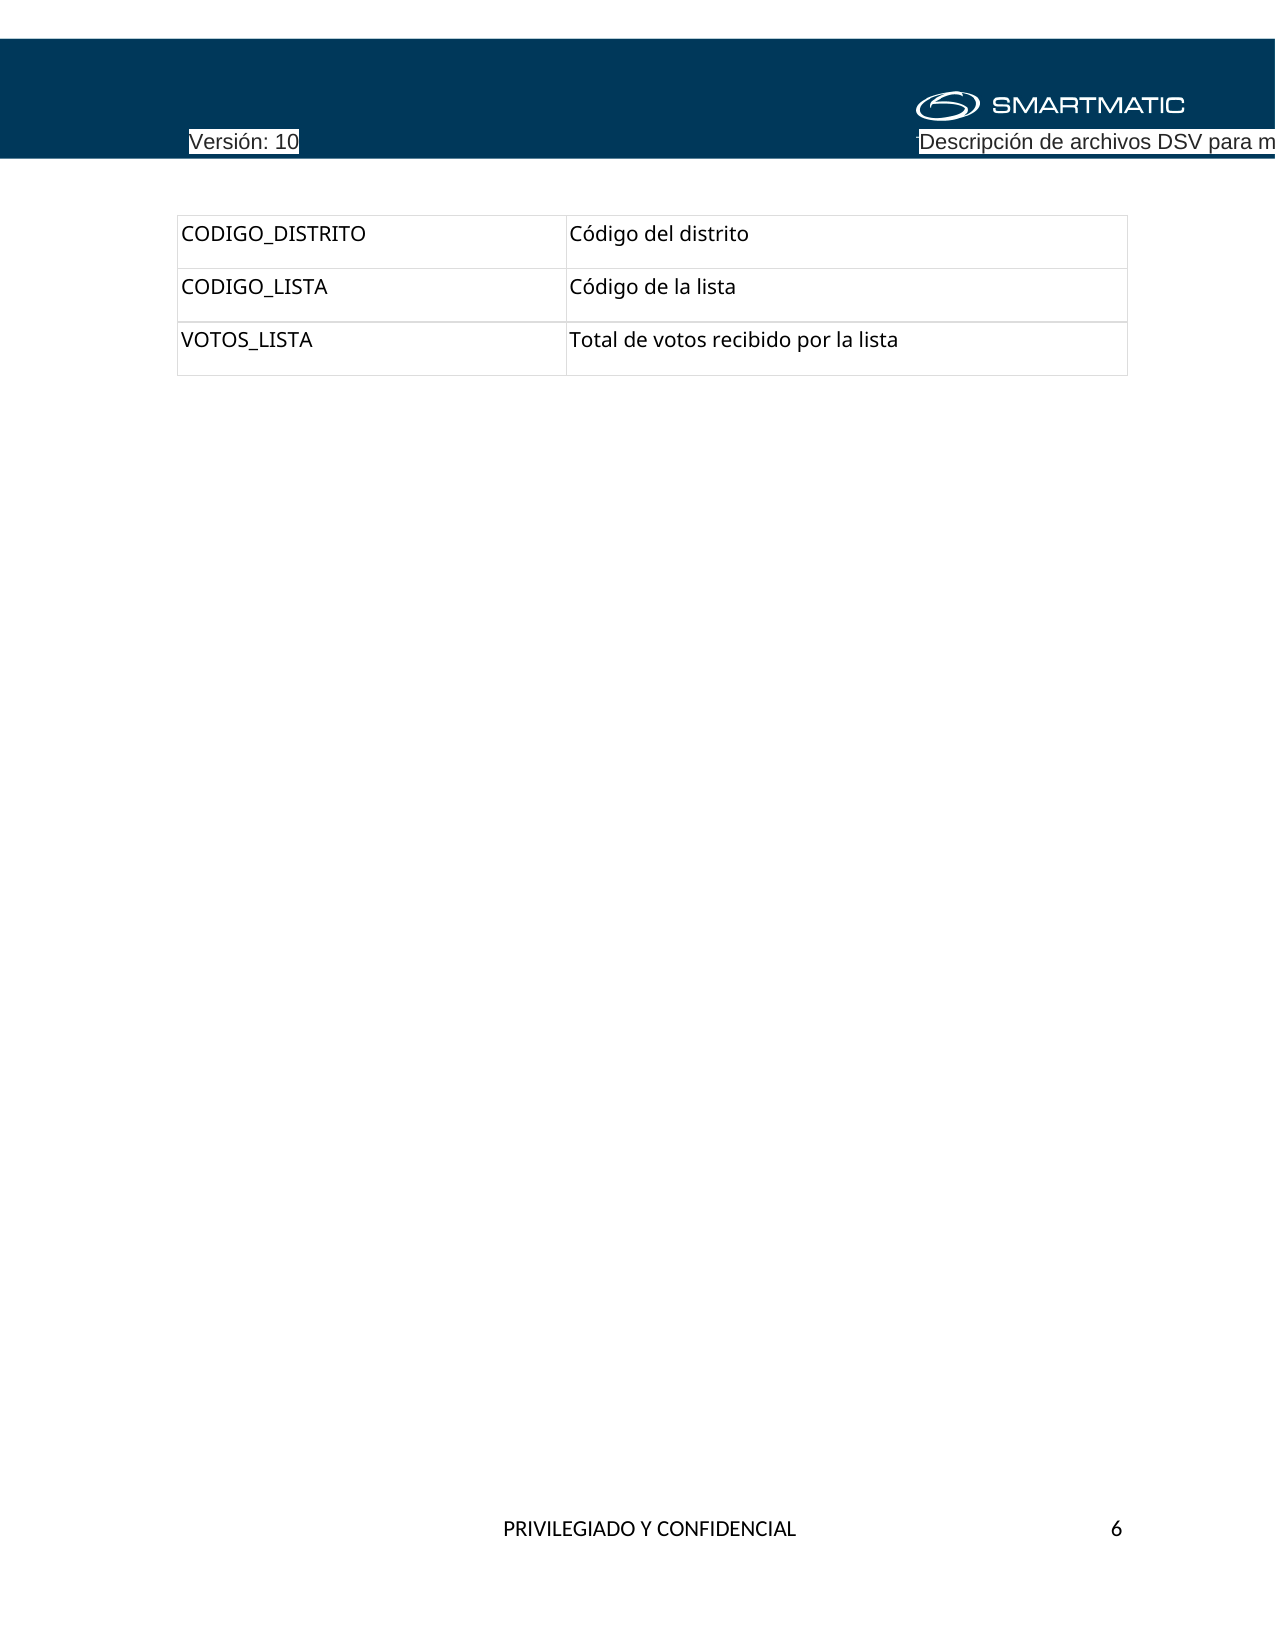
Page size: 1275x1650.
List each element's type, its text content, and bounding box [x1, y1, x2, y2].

table_cell VOTOS_LISTA [178, 323, 566, 375]
table_header Código del distrito [567, 216, 1127, 268]
table_cell Total de votos recibido por la lista [567, 323, 1127, 375]
picture [0, 38, 1275, 159]
table_cell CODIGO_LISTA [178, 269, 566, 321]
table_header CODIGO_DISTRITO [178, 216, 566, 268]
table_cell Código de la lista [567, 269, 1127, 321]
